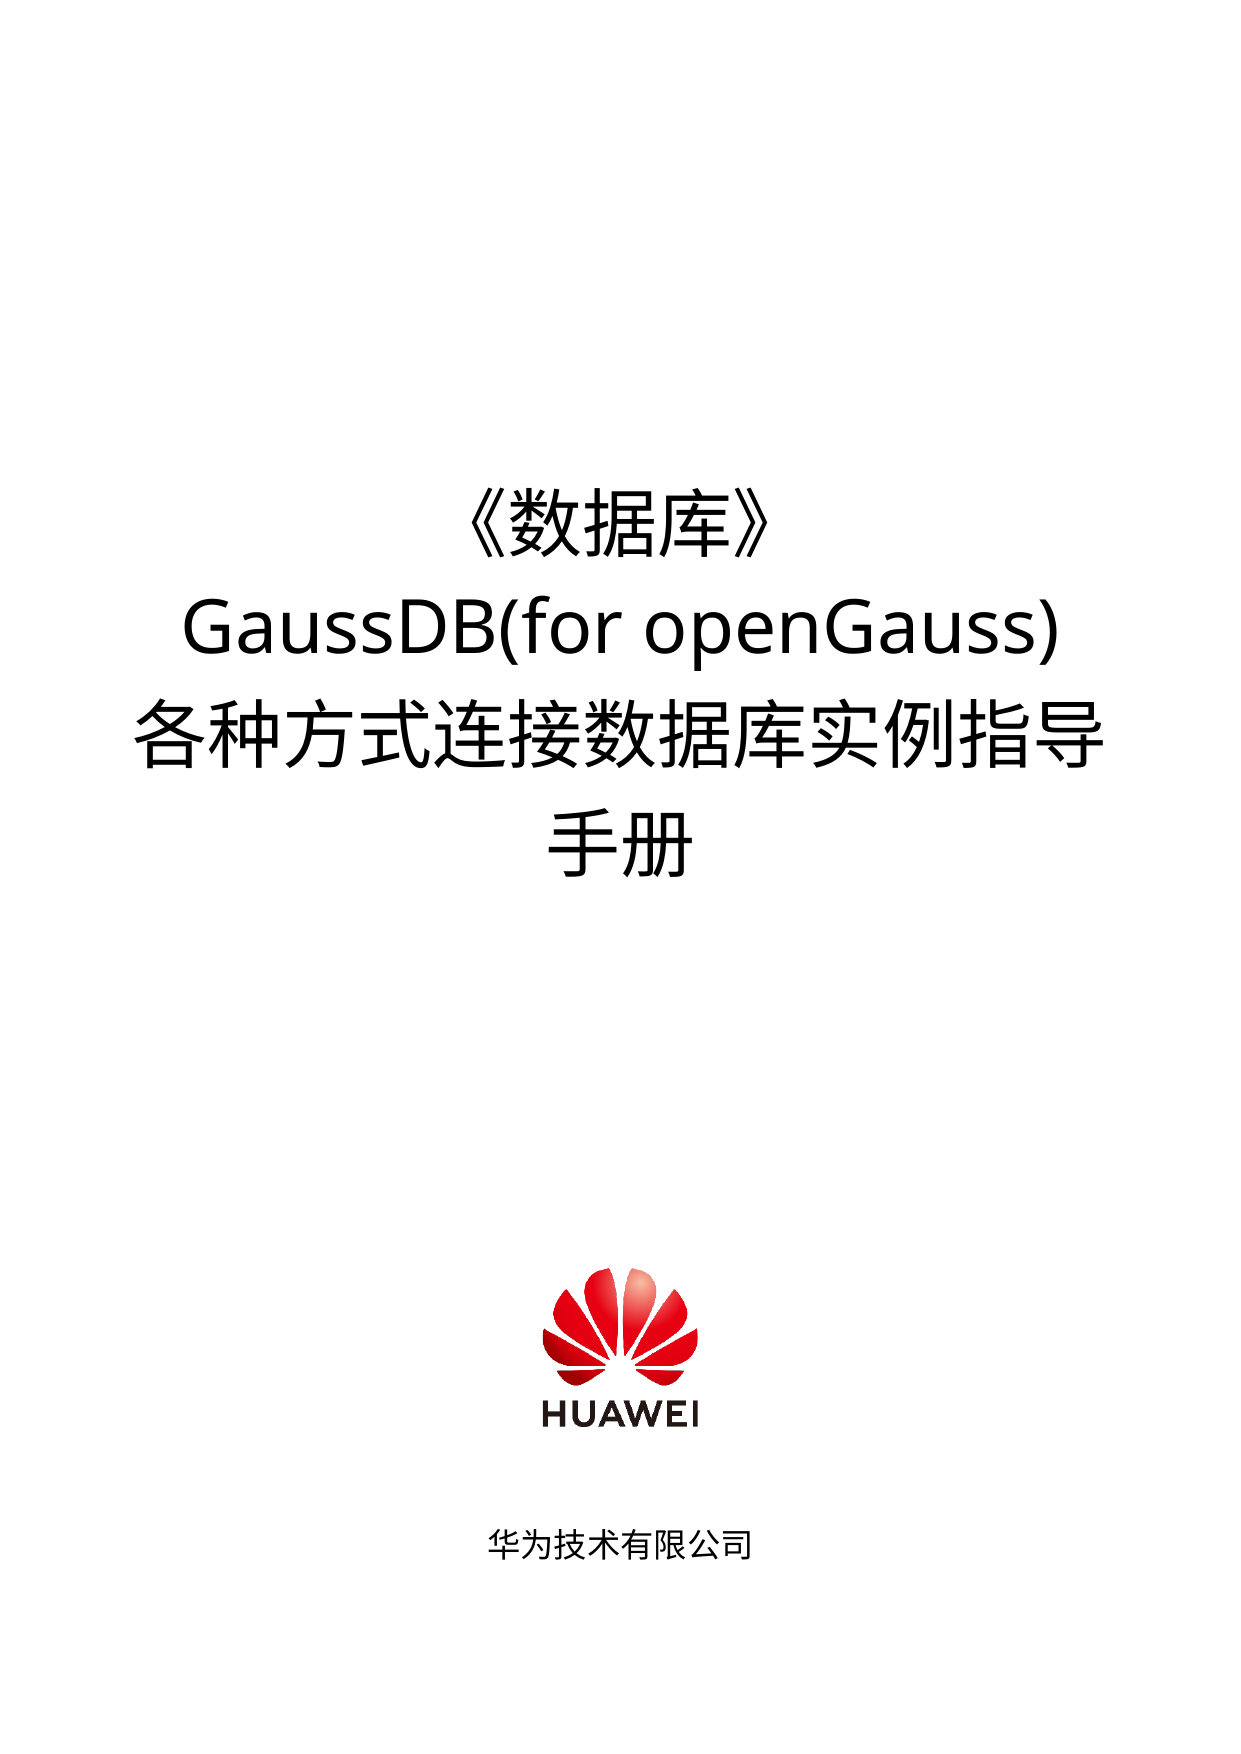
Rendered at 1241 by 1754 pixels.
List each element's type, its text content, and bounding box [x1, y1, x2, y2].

text GaussDB(for openGauss) [118, 573, 1122, 676]
picture [542, 1268, 698, 1427]
text 华为技术有限公司 [118, 1519, 1122, 1567]
text 各种方式连接数据库实例指导手册 [118, 676, 1122, 893]
text 《数据库》 [118, 465, 1122, 573]
